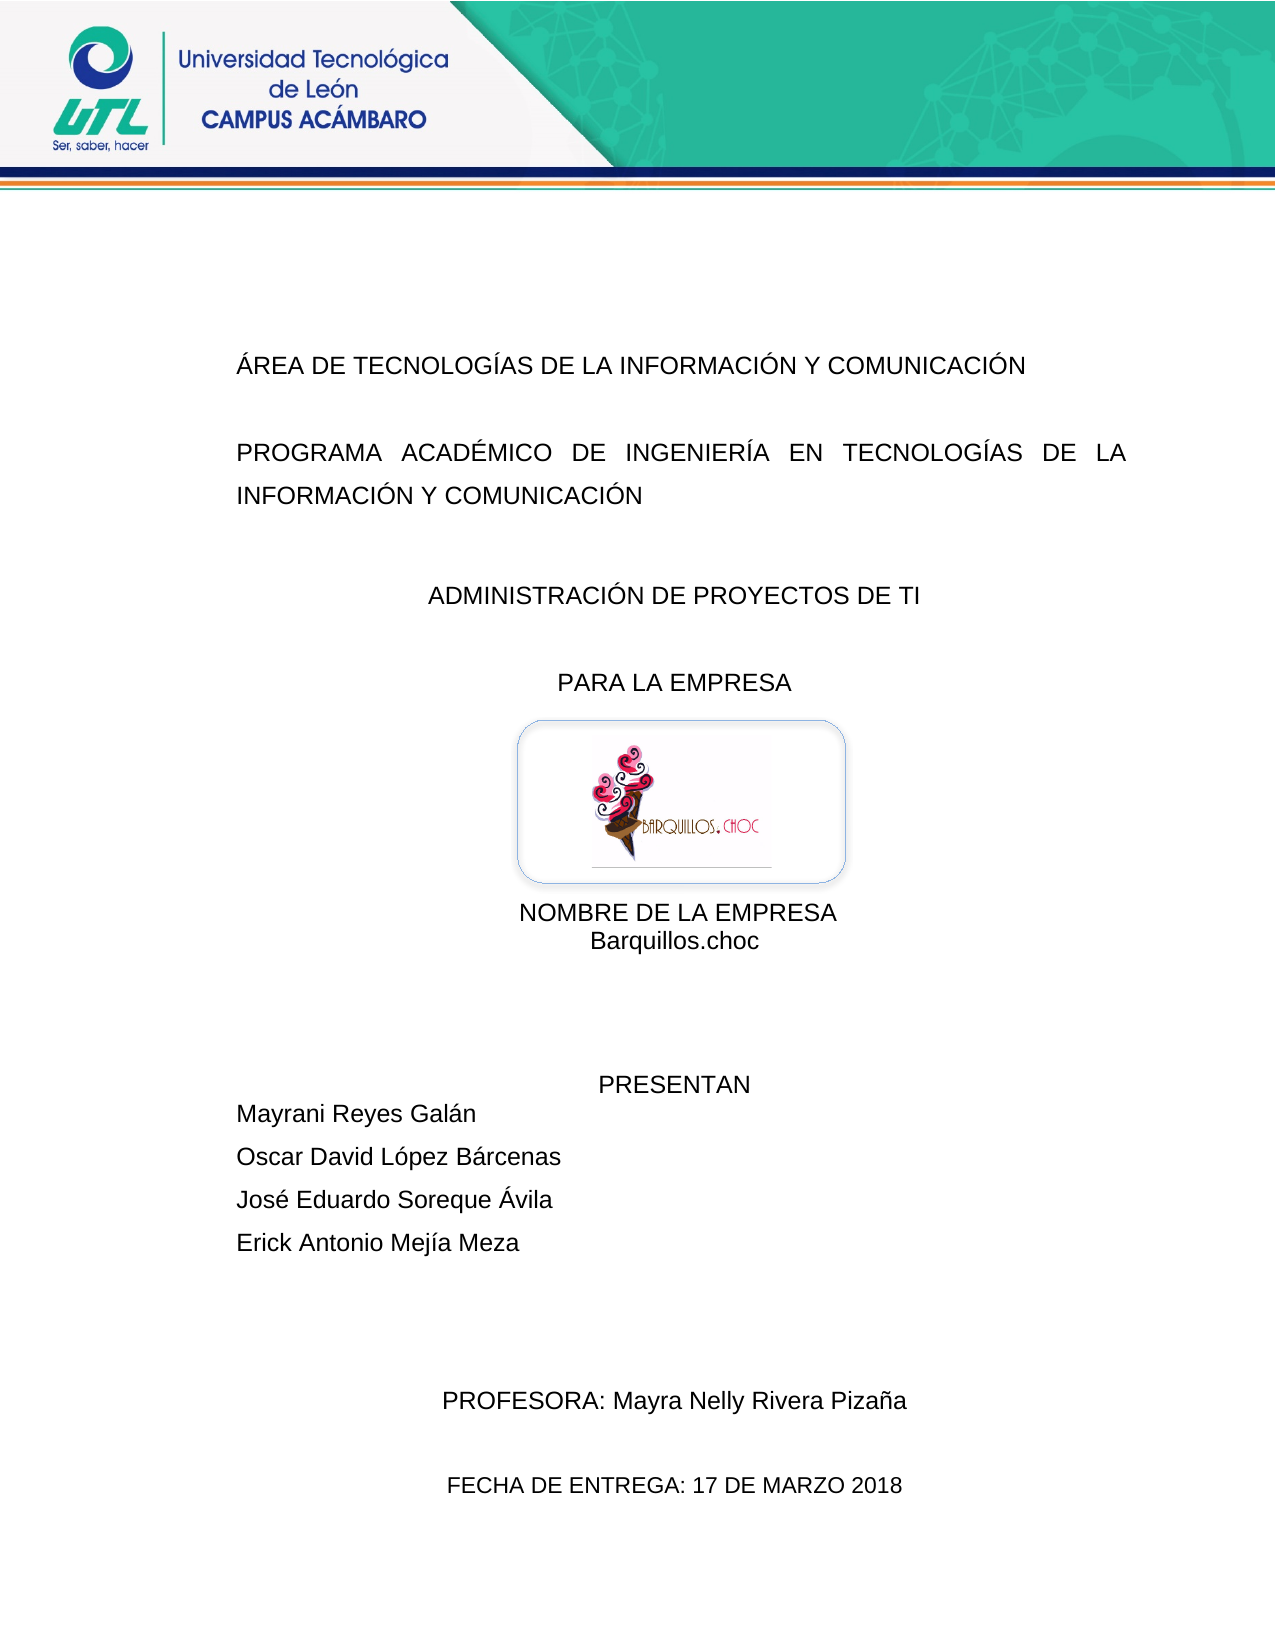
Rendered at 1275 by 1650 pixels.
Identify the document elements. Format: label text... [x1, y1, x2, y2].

text Erick Antonio Mejía Meza [236, 1228, 1127, 1257]
text PROFESORA: Mayra Nelly Rivera Pizaña [236, 1386, 1083, 1415]
text NOMBRE DE LA EMPRESA [236, 897, 1083, 926]
text ÁREA DE TECNOLOGÍAS DE LA INFORMACIÓN Y COMUNICACIÓN [236, 351, 1127, 380]
text PROGRAMA ACADÉMICO DE INGENIERÍA EN TECNOLOGÍAS DE LA INFORMACIÓN Y COMUNICACIÓN [236, 437, 1127, 509]
picture [0, 1, 1275, 194]
text Oscar David López Bárcenas [236, 1142, 1127, 1171]
text ADMINISTRACIÓN DE PROYECTOS DE TI [236, 581, 1083, 610]
text Barquillos.choc [236, 926, 1083, 955]
text PARA LA EMPRESA [236, 667, 1083, 696]
text José Eduardo Soreque Ávila [236, 1185, 1127, 1214]
text Mayrani Reyes Galán [236, 1099, 1127, 1127]
text PRESENTAN [236, 1070, 1083, 1099]
picture [591, 735, 772, 868]
text FECHA DE ENTREGA: 17 DE MARZO 2018 [236, 1472, 1083, 1499]
